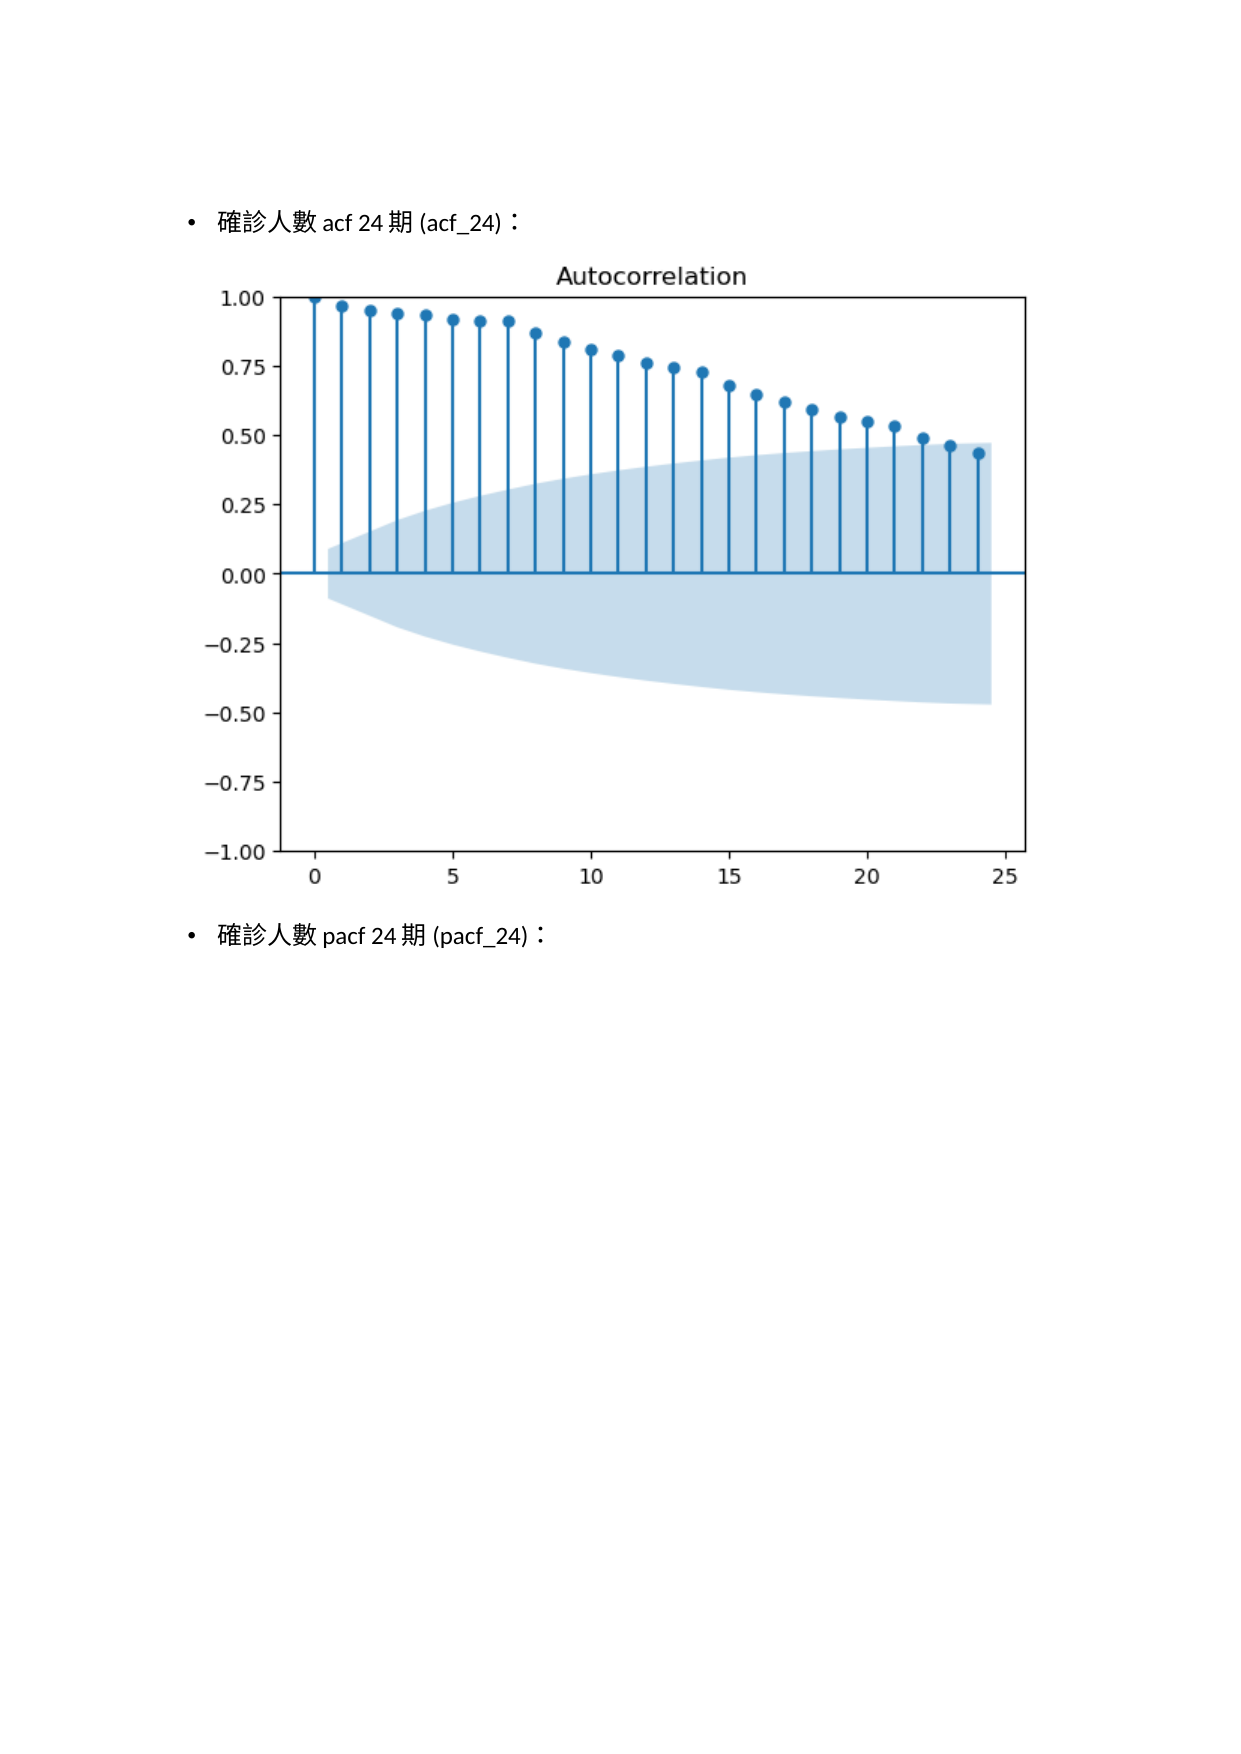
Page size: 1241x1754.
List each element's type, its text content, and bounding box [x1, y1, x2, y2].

list 確診人數pacf 24期 (pacf_24)： [187, 914, 1053, 952]
picture [187, 252, 1040, 902]
list 確診人數acf 24期 (acf_24)： [187, 202, 1053, 239]
